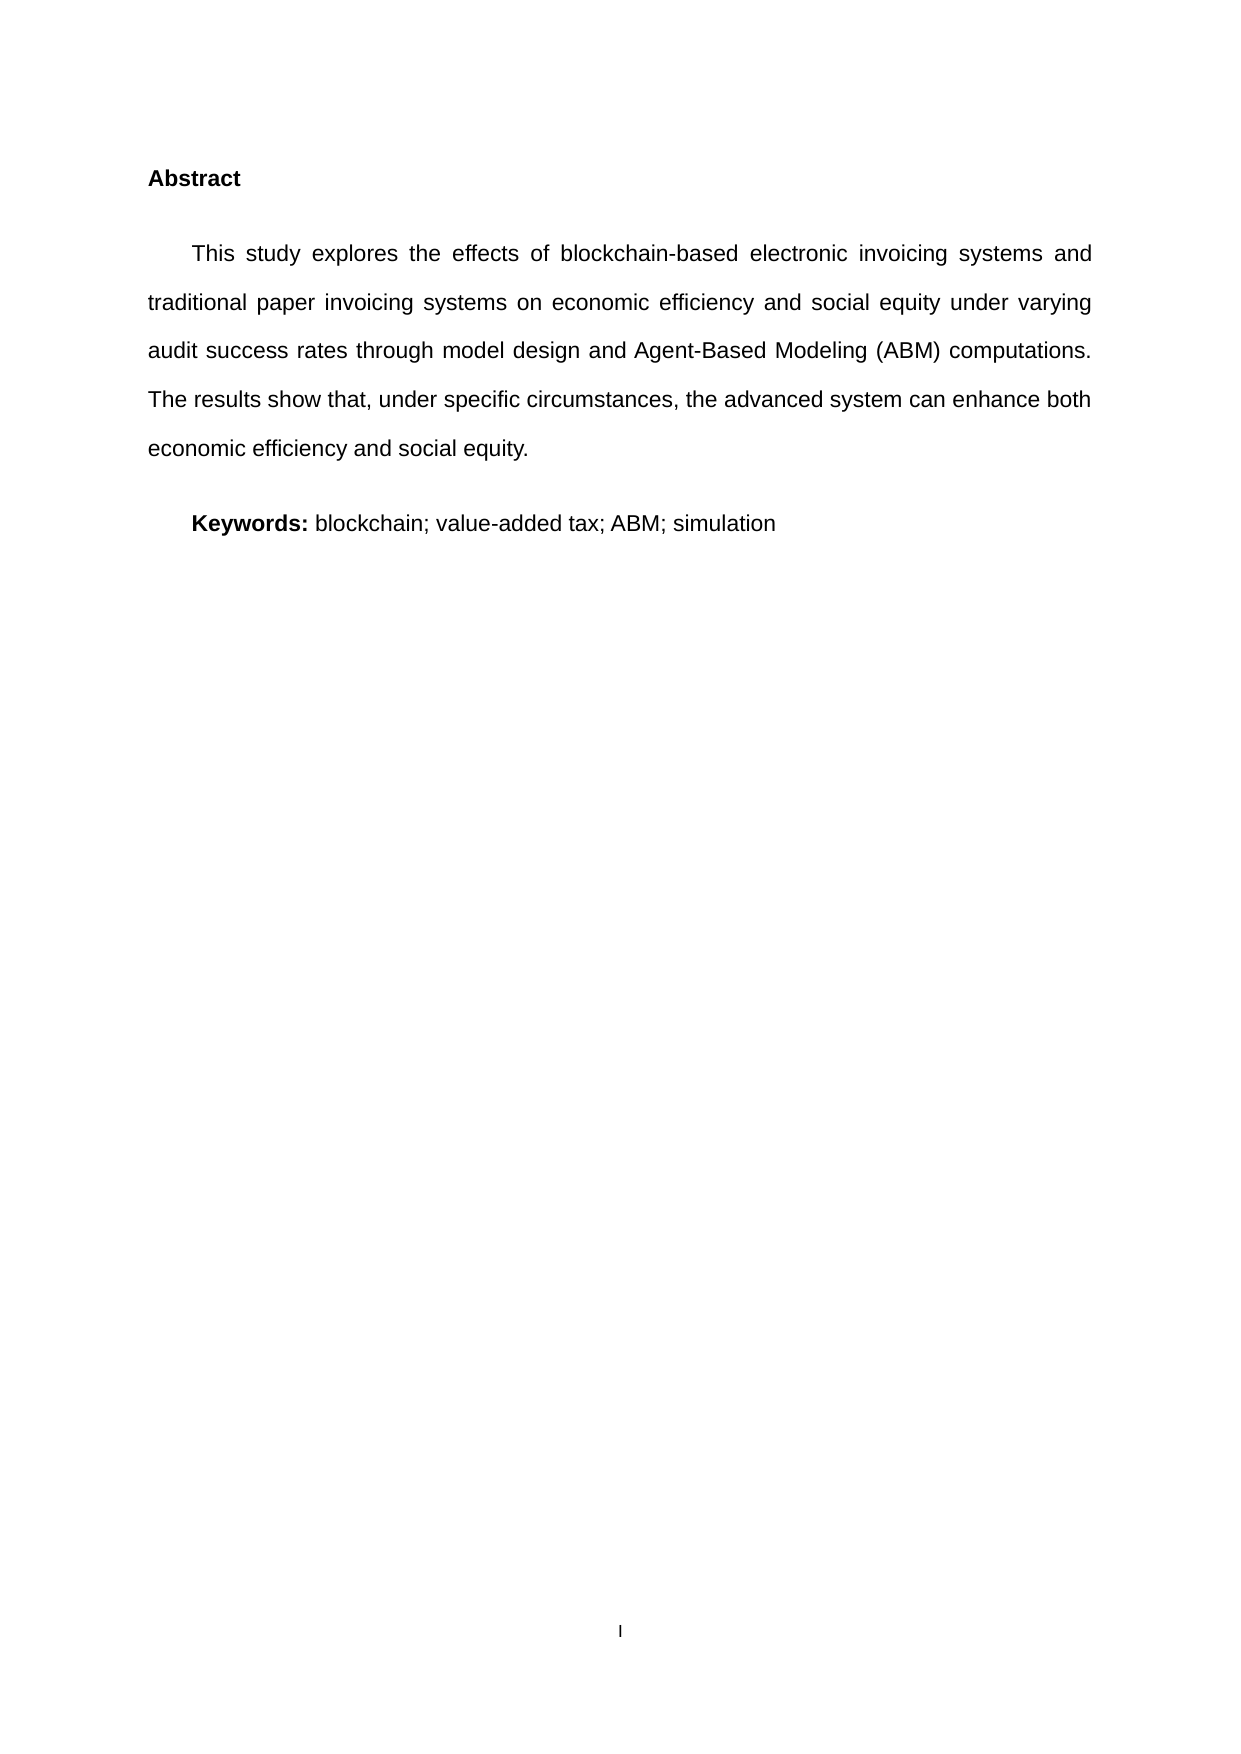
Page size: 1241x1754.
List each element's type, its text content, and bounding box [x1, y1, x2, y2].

text Abstract [148, 162, 1092, 194]
text This study explores the effects of blockchain-based electronic invoicing systems and traditional paper invoicing systems on economic efficiency and social equity under varying audit success rates through model design and Agent-Based Modeling (ABM) computations. The results show that, under specific circumstances, the advanced system can enhance both economic efficiency and social equity. [148, 237, 1092, 464]
text Keywords: blockchain; value-added tax; ABM; simulation [148, 507, 1092, 539]
